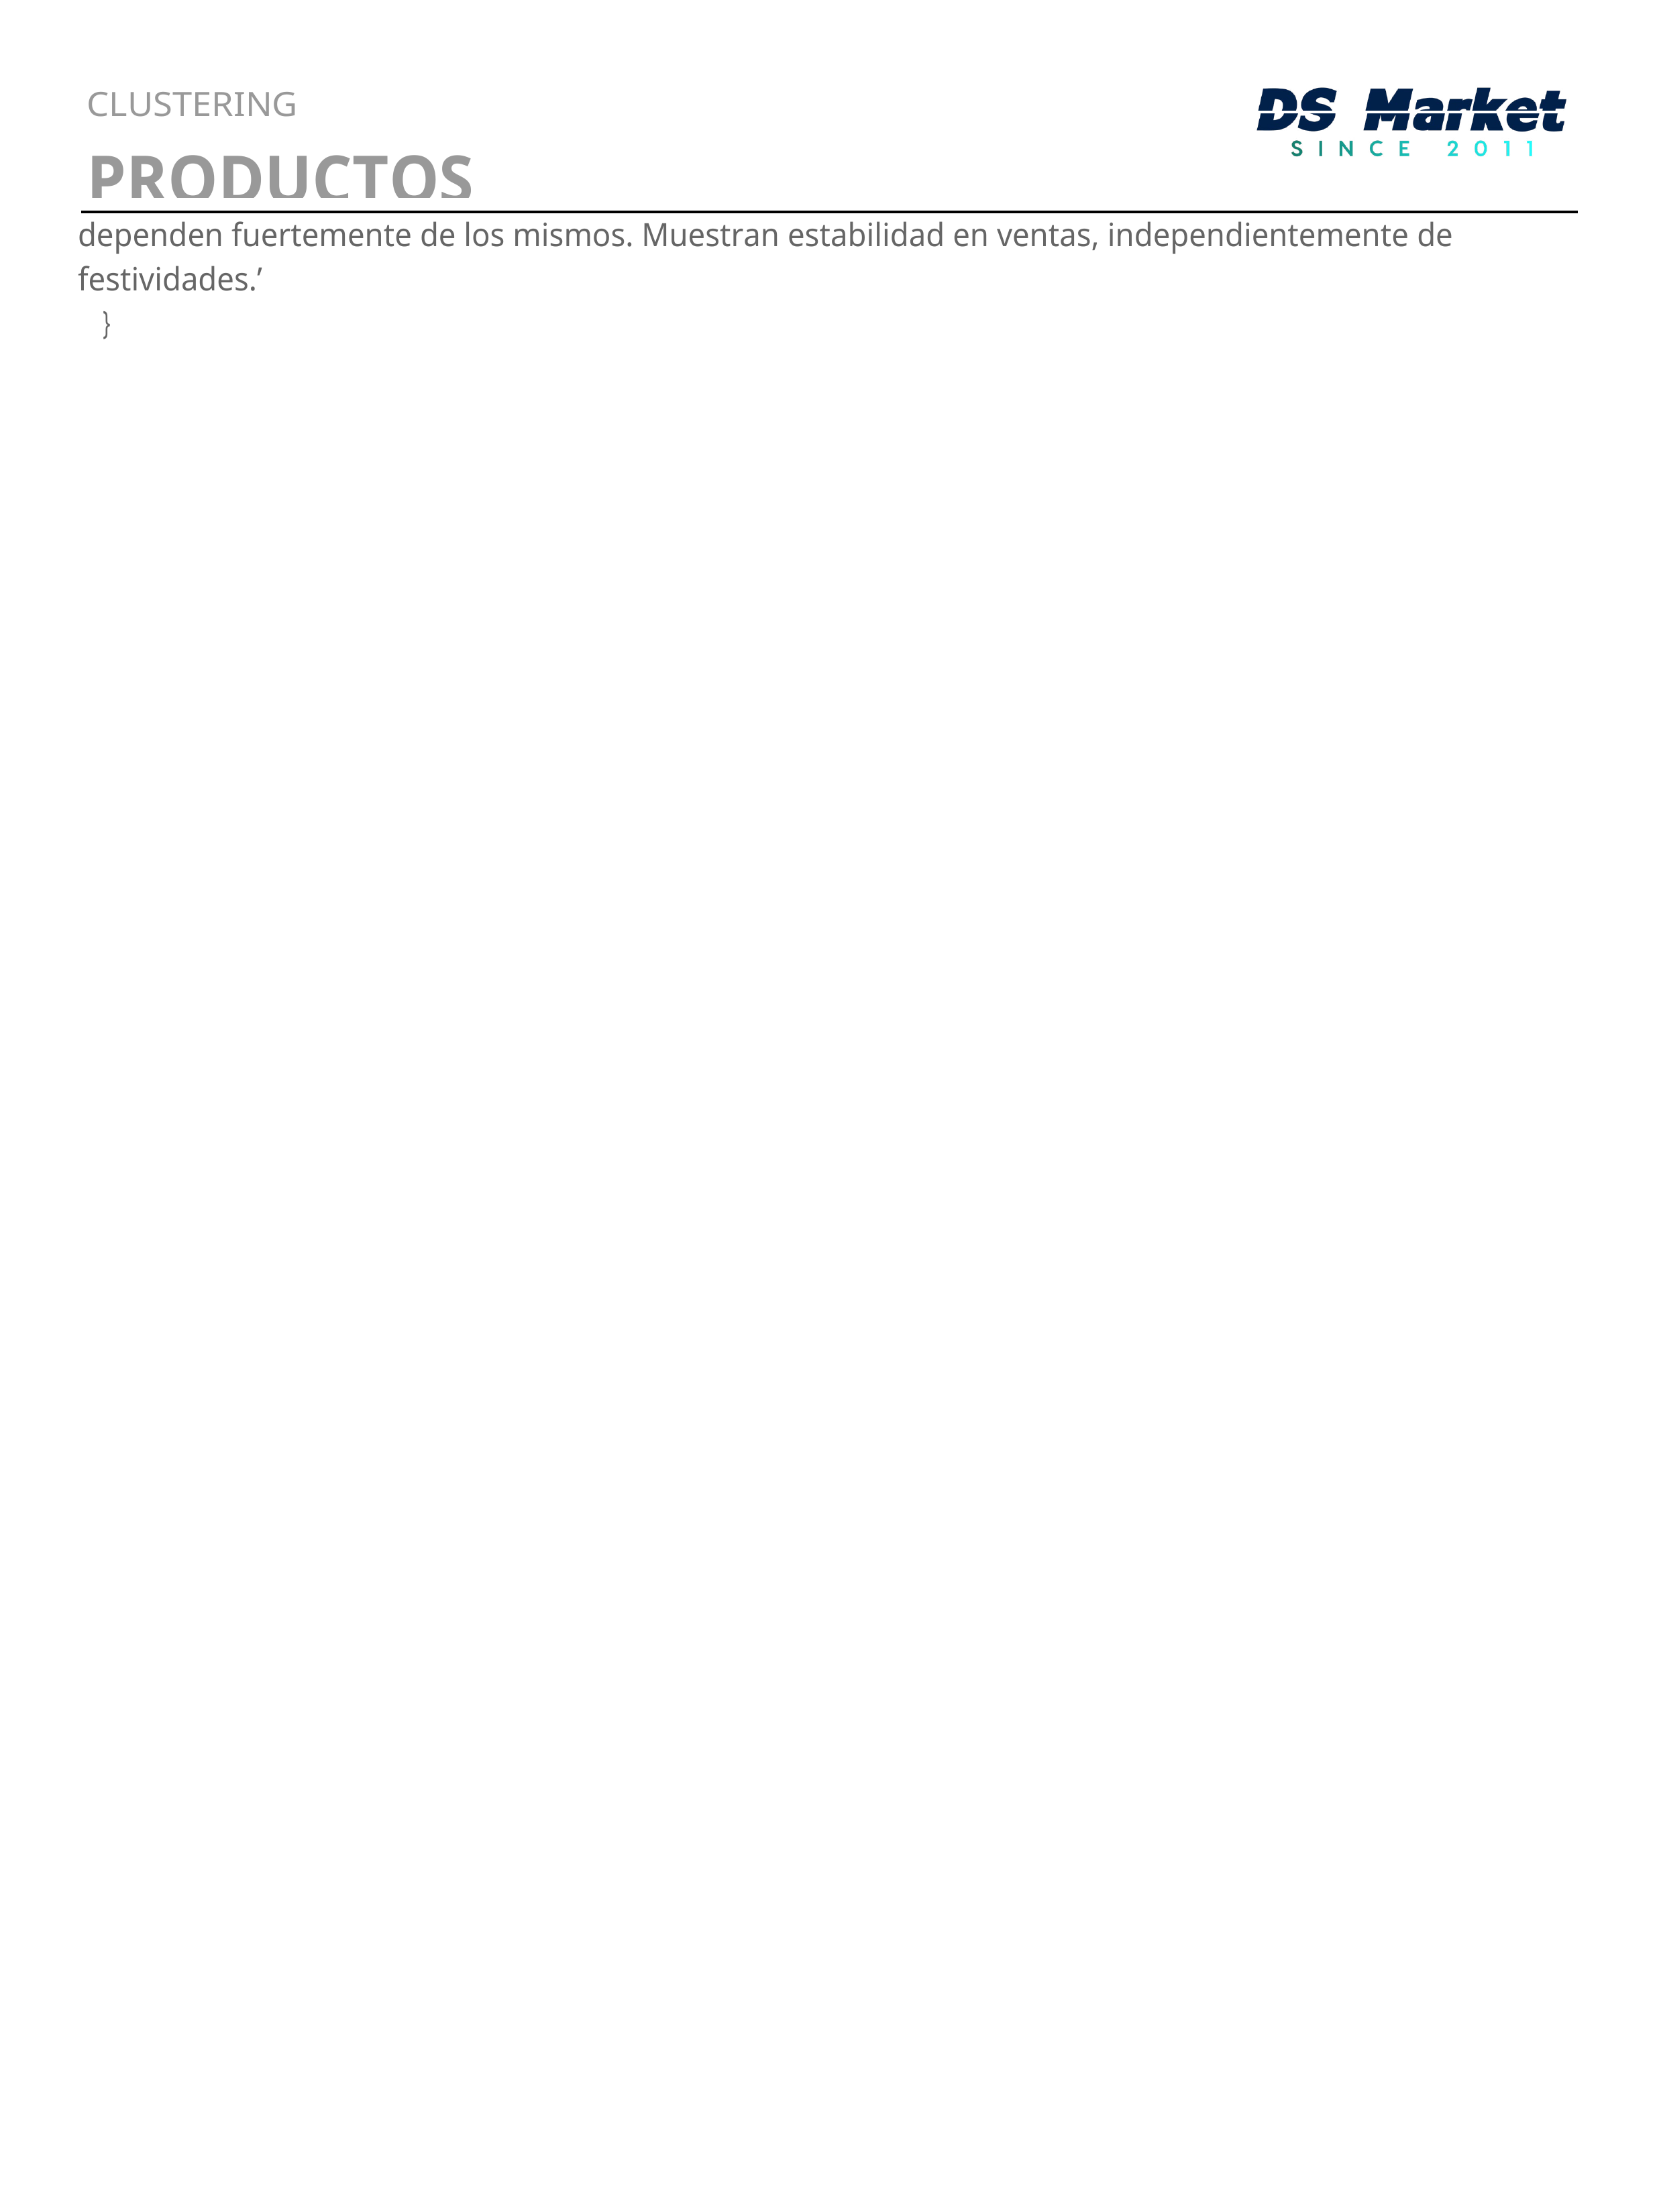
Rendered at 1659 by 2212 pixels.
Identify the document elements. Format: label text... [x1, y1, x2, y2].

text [78, 213, 1586, 300]
picture [1248, 78, 1575, 111]
text } [103, 300, 1586, 344]
picture [1248, 111, 1575, 165]
